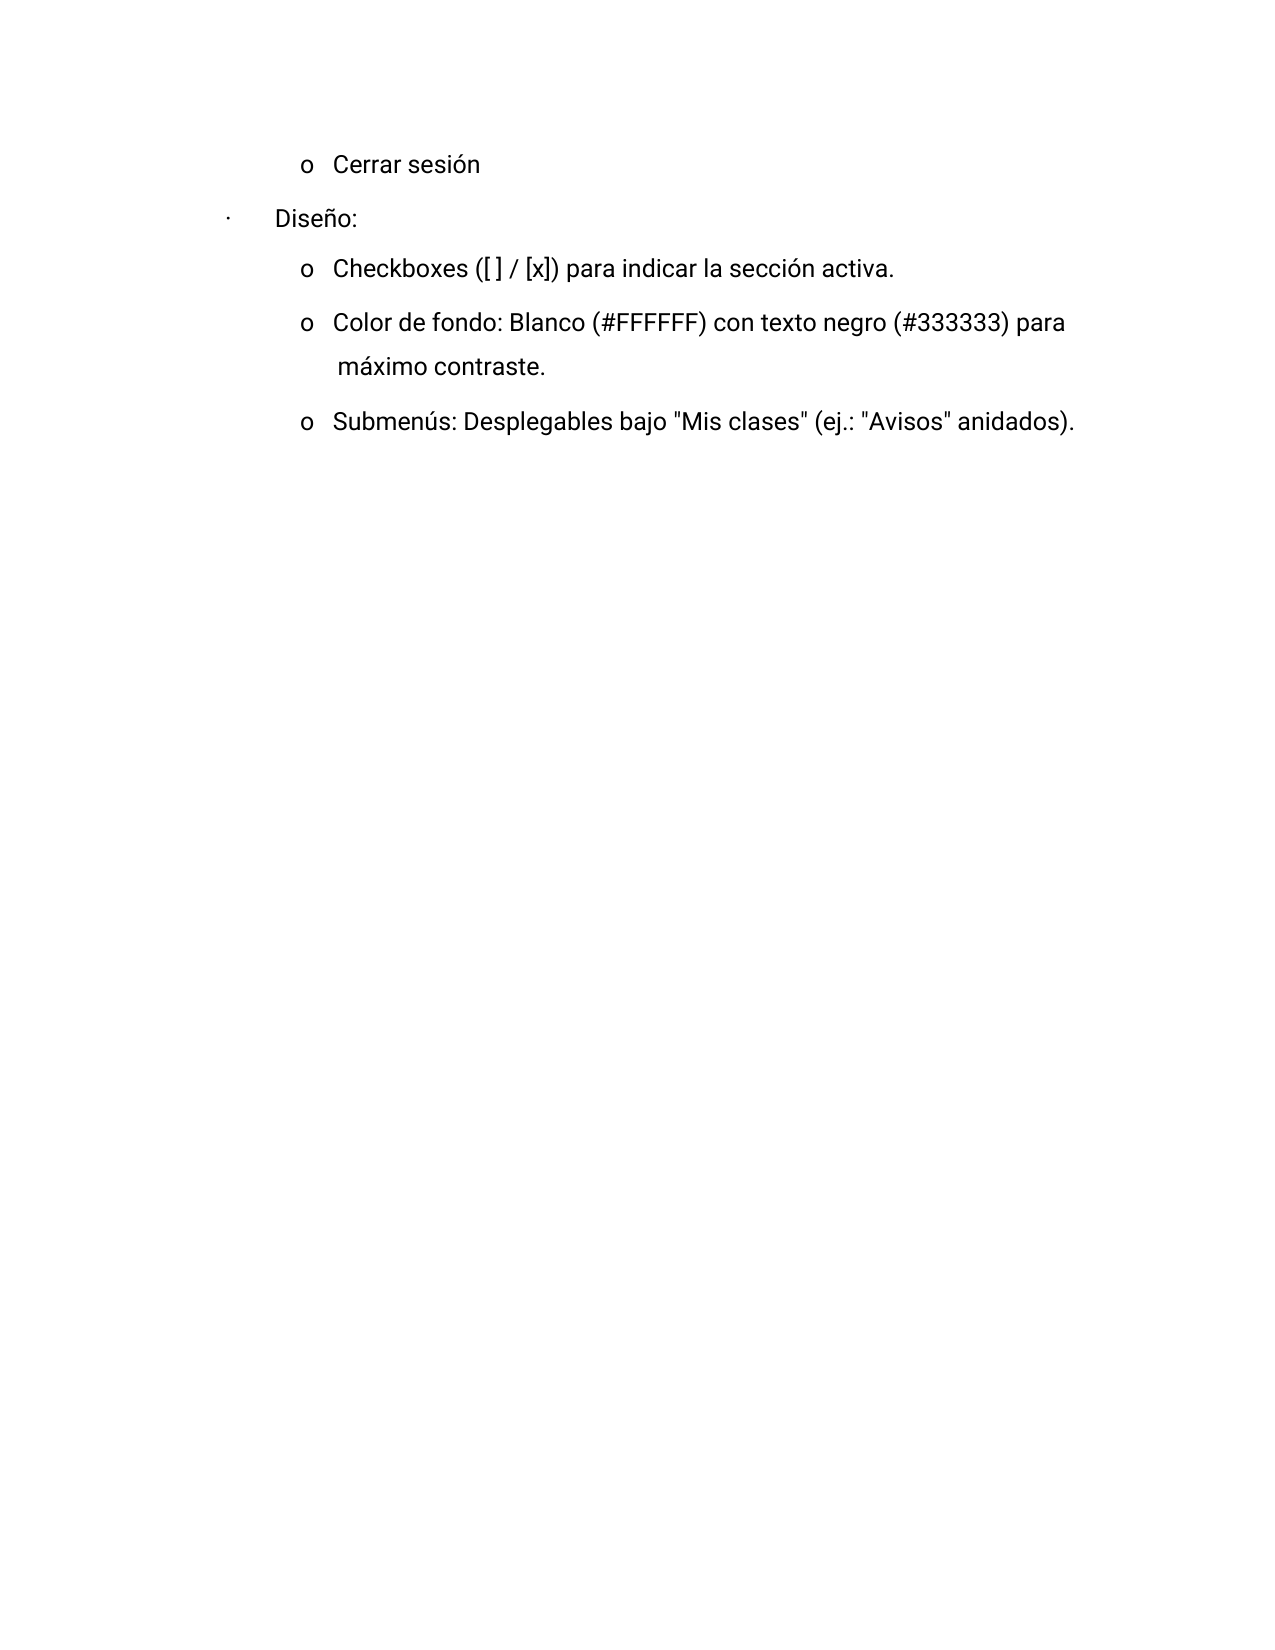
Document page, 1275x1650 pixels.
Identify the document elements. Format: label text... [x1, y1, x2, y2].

text o Color de fondo: Blanco (#FFFFFF) con texto negro (#333333) para máximo contraste. [300, 309, 1125, 382]
text · Diseño: [225, 204, 1125, 233]
text o Cerrar sesión [300, 150, 1125, 179]
text o Checkboxes ([ ] / [x]) para indicar la sección activa. [300, 254, 1125, 284]
text o Submenús: Desplegables bajo "Mis clases" (ej.: "Avisos" anidados). [300, 407, 1125, 436]
